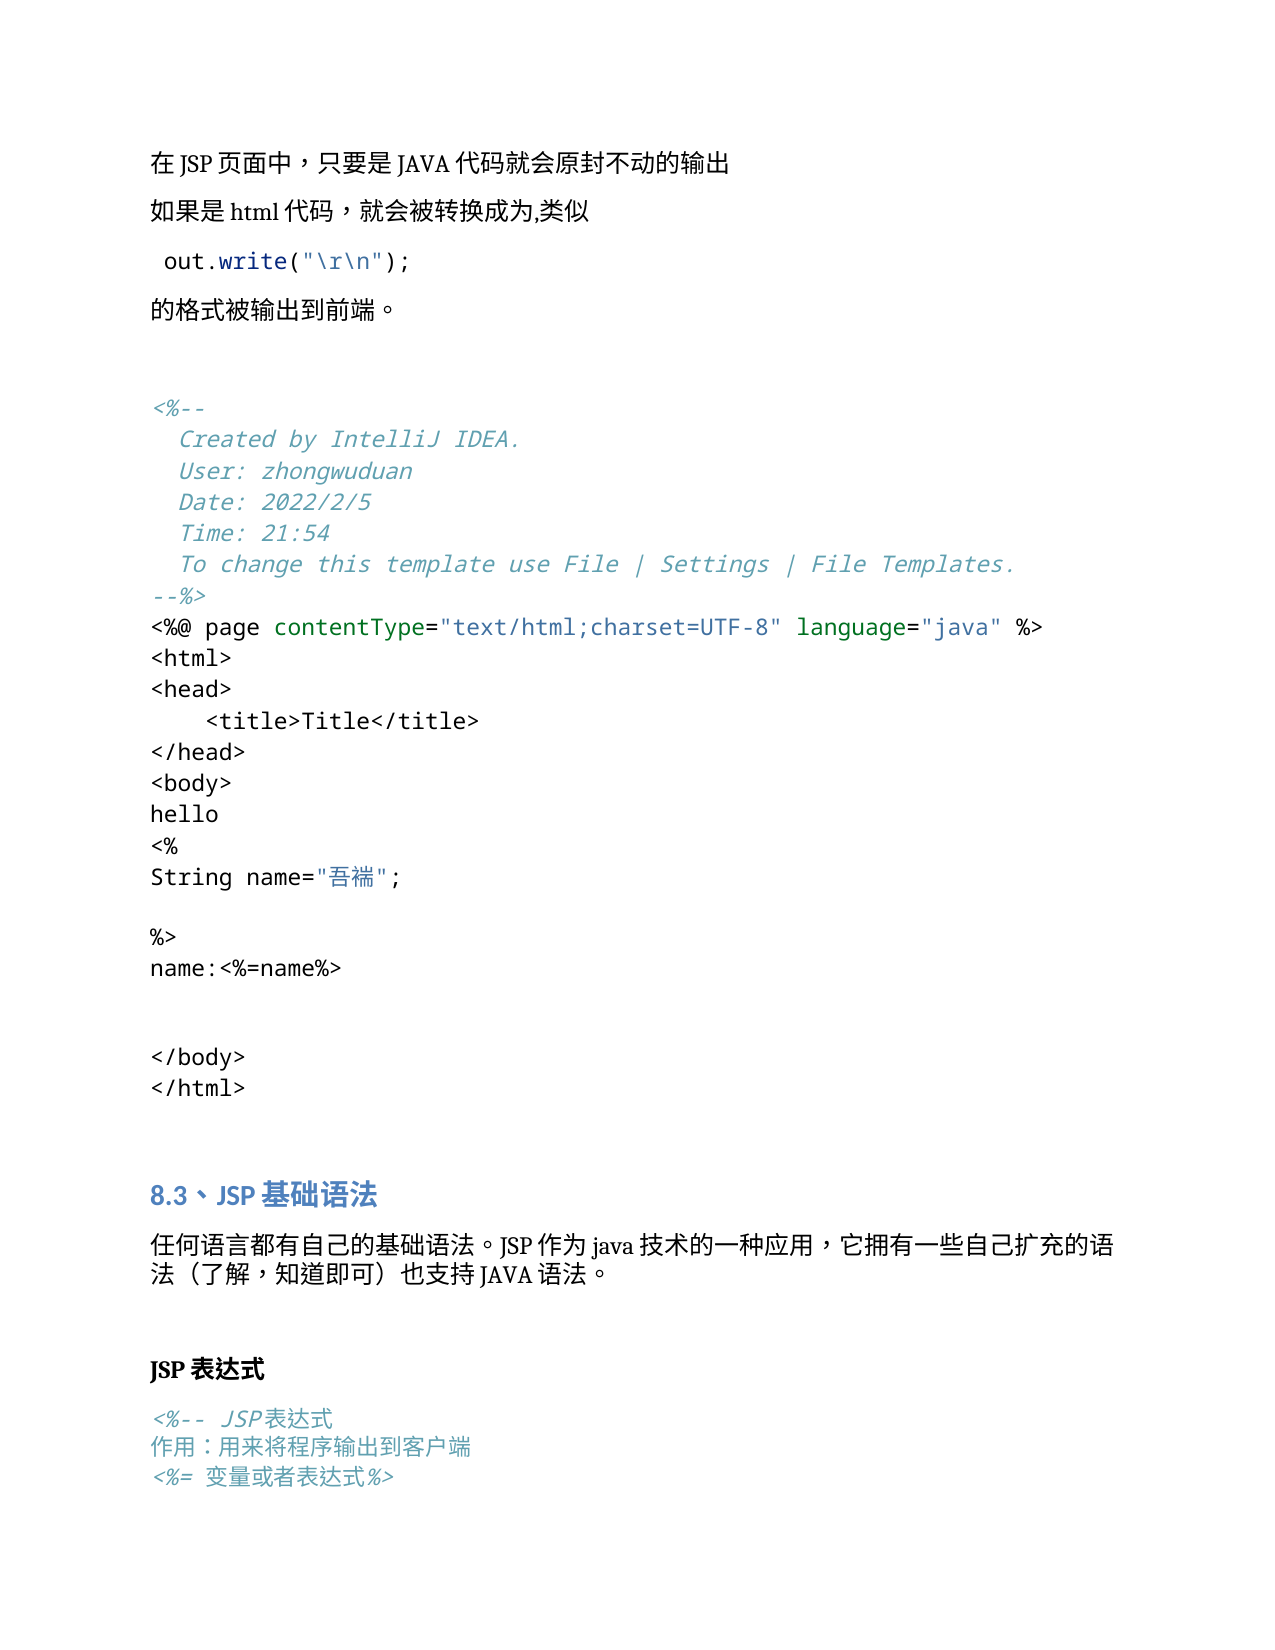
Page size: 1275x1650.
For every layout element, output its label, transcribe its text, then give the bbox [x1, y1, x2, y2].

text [150, 1403, 1125, 1492]
subtitle 8.3、JSP基础语法 [150, 1174, 1125, 1213]
text 任何语言都有自己的基础语法。JSP作为java技术的一种应用，它拥有一些自己扩充的语法（了解，知道即可）也支持JAVA语法。 [150, 1232, 1125, 1290]
text <%-- Created by IntelliJ IDEA. User: zhongwuduan Date: 2022/2/5 Time: 21:54 To change this template use File | Settings | File Templates. --%> <%@ page contentType="text/html;charset=UTF-8" language="java" %> <html> <head> <title>Title</title> </head> <body> hello <% String name="吾褍"; %> name:<%=name%> </body> </html> [150, 392, 1125, 1103]
text 的格式被输出到前端。 [150, 297, 1125, 326]
text JSP表达式 [150, 1356, 1125, 1385]
text 如果是html代码，就会被转换成为,类似 [150, 197, 1125, 226]
text out.write("\r\n"); [150, 245, 1125, 276]
text 在JSP页面中，只要是JAVA代码就会原封不动的输出 [150, 150, 1125, 179]
